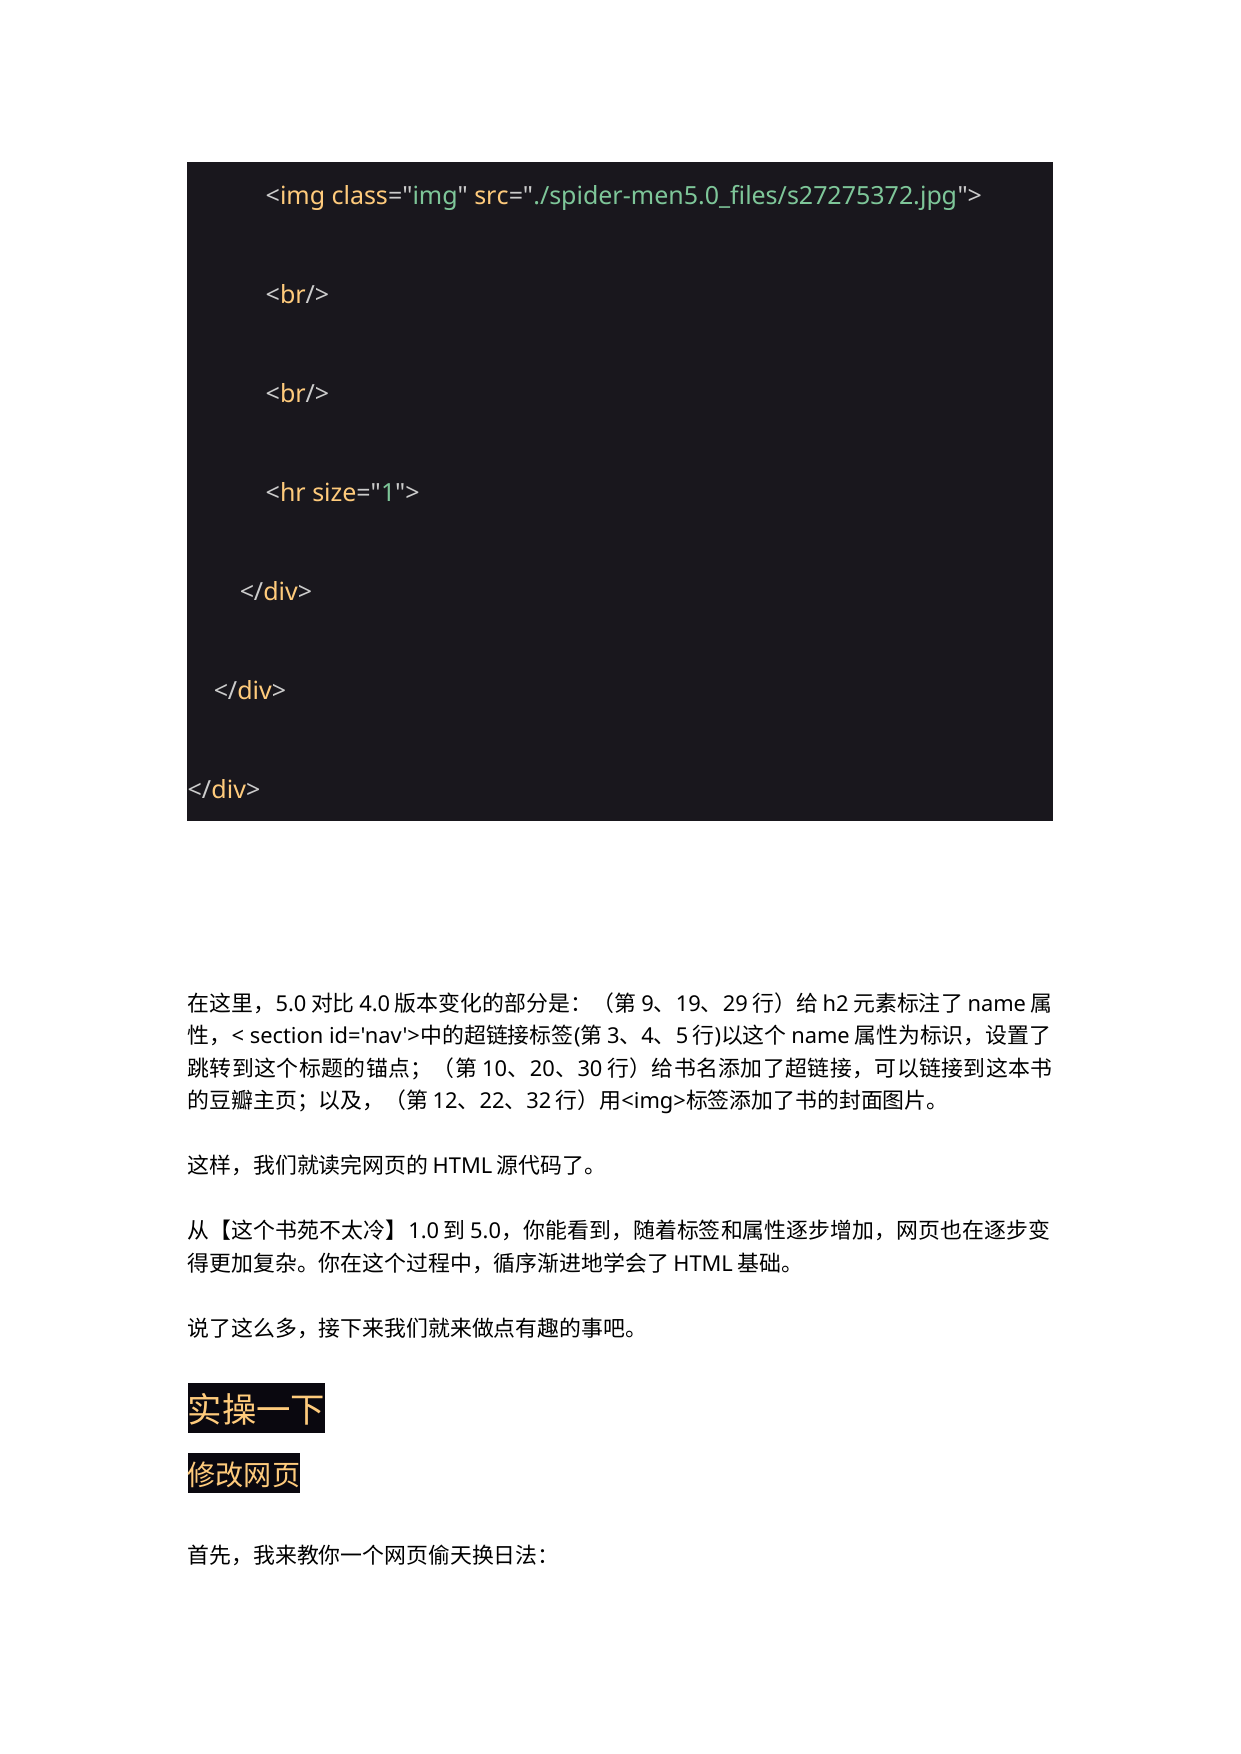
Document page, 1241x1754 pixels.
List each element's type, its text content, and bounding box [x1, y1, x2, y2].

text <br/> [187, 261, 1053, 326]
text 在这里，5.0对比4.0版本变化的部分是：（第9、19、29行）给h2元素标注了name属性，< section id='nav'>中的超链接标签(第3、4、5行)以这个name属性为标识，设置了跳转到这个标题的锚点；（第10、20、30行）给书名添加了超链接，可以链接到这本书的豆瓣主页；以及，（第12、22、32行）用<img>标签添加了书的封面图片。 [187, 985, 1053, 1115]
text </div> [187, 756, 1053, 821]
text 这样，我们就读完网页的HTML源代码了。 [187, 1148, 1053, 1180]
text <br/> [187, 360, 1053, 425]
text 从【这个书苑不太冷】1.0到5.0，你能看到，随着标签和属性逐步增加，网页也在逐步变得更加复杂。你在这个过程中，循序渐进地学会了HTML基础。 [187, 1213, 1053, 1278]
text <hr size="1"> [187, 459, 1053, 524]
text 修改网页 [187, 1440, 1053, 1505]
text </div> [187, 558, 1053, 623]
text 实操一下 [187, 1375, 1053, 1440]
text </div> [187, 657, 1053, 722]
text 首先，我来教你一个网页偷天换日法： [187, 1538, 1053, 1570]
text 说了这么多，接下来我们就来做点有趣的事吧。 [187, 1310, 1053, 1343]
text <img class="img" src="./spider-men5.0_files/s27275372.jpg"> [187, 162, 1053, 227]
